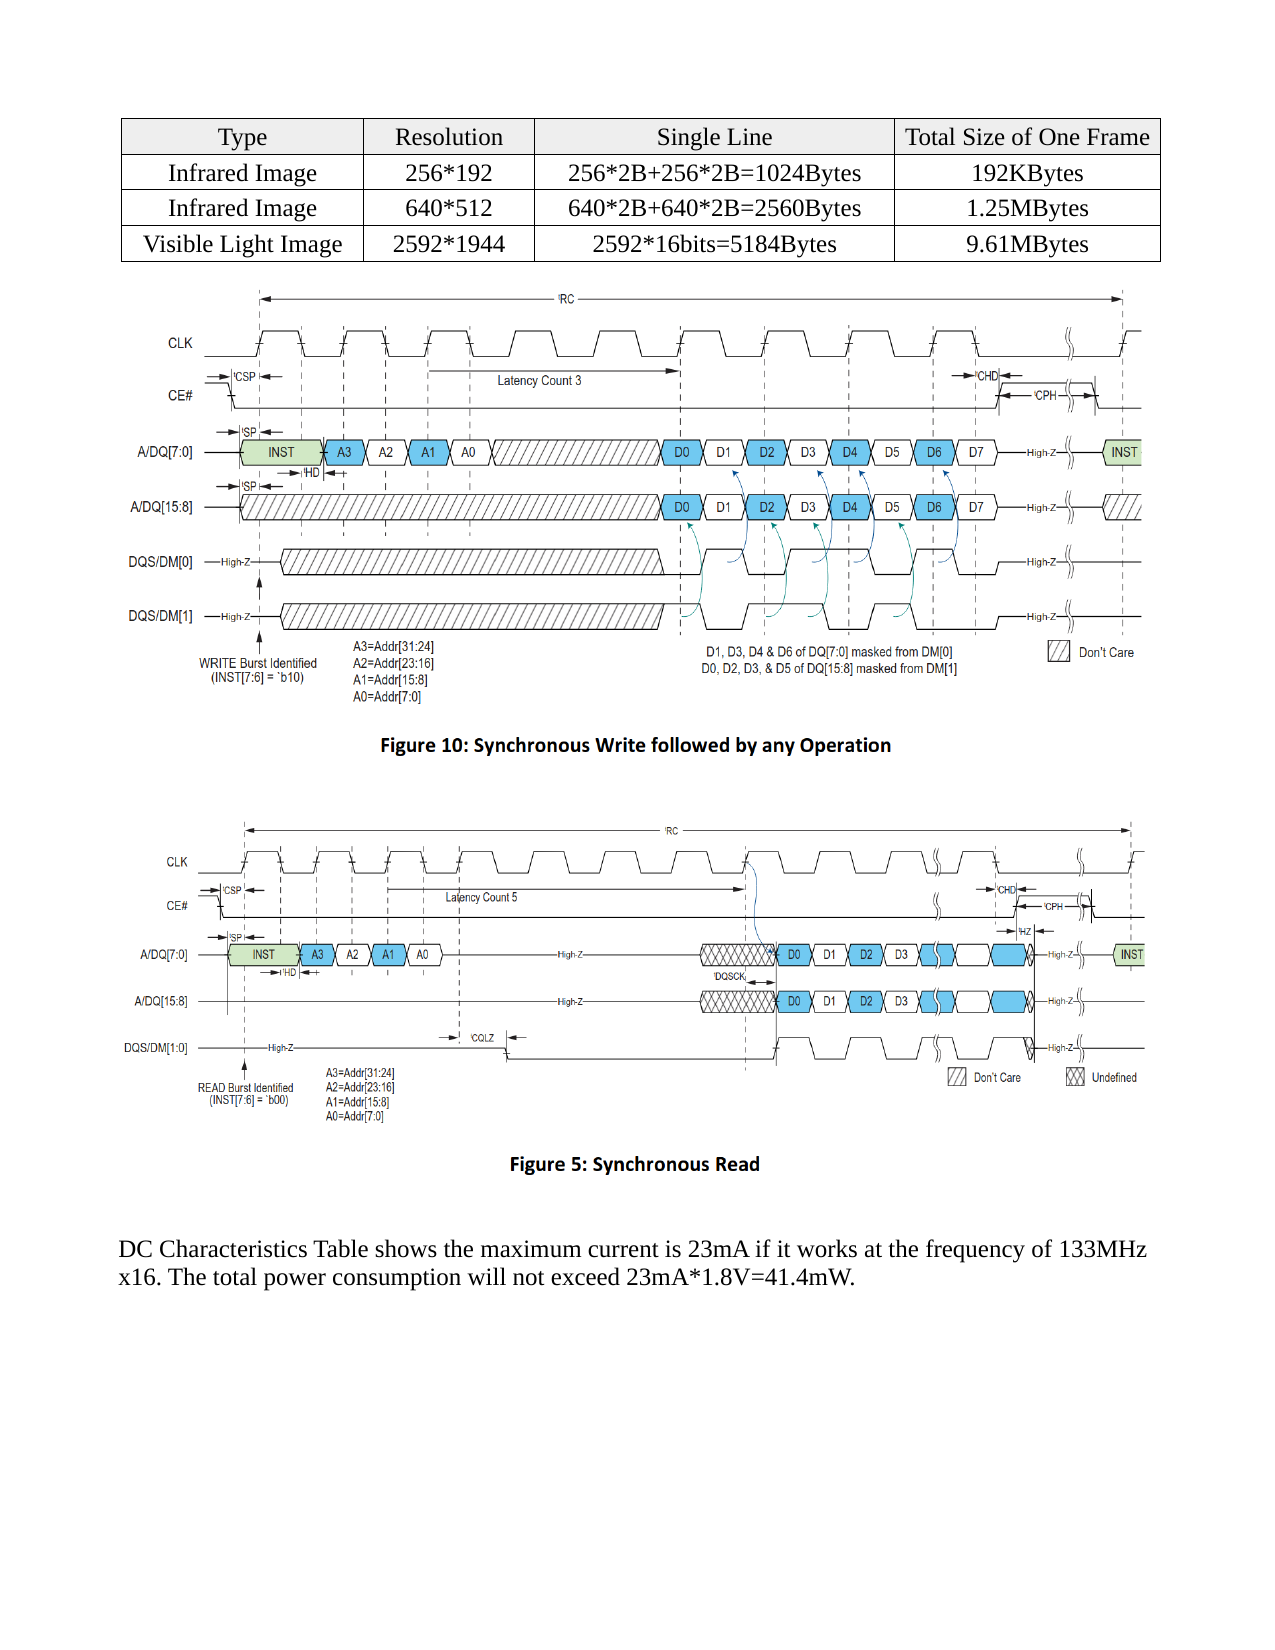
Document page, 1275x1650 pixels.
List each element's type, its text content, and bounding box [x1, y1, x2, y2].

table_cell Infrared Image [122, 155, 363, 189]
table_cell Visible Light Image [122, 226, 363, 261]
picture [118, 283, 1157, 762]
table_header Single Line [535, 119, 894, 154]
table_cell Infrared Image [122, 190, 363, 225]
text DC Characteristics Table shows the maximum current is 23mA if it works at the frequency of 133MHz x16. The total power consumption will not exceed 23mA*1.8V=41.4mW. [118, 1234, 1157, 1291]
table_cell 640*512 [364, 190, 534, 225]
table_cell 640*2B+640*2B=2560Bytes [535, 190, 894, 225]
table_cell 2592*1944 [364, 226, 534, 261]
picture [118, 818, 1157, 1177]
table_cell 2592*16bits=5184Bytes [535, 226, 894, 261]
table_header Total Size of One Frame [895, 119, 1160, 154]
table_cell 256*192 [364, 155, 534, 189]
table_header Resolution [364, 119, 534, 154]
table_cell 192KBytes [895, 155, 1160, 189]
table_cell 9.61MBytes [895, 226, 1160, 261]
table_cell 1.25MBytes [895, 190, 1160, 225]
table_header Type [122, 119, 363, 154]
table_cell 256*2B+256*2B=1024Bytes [535, 155, 894, 189]
